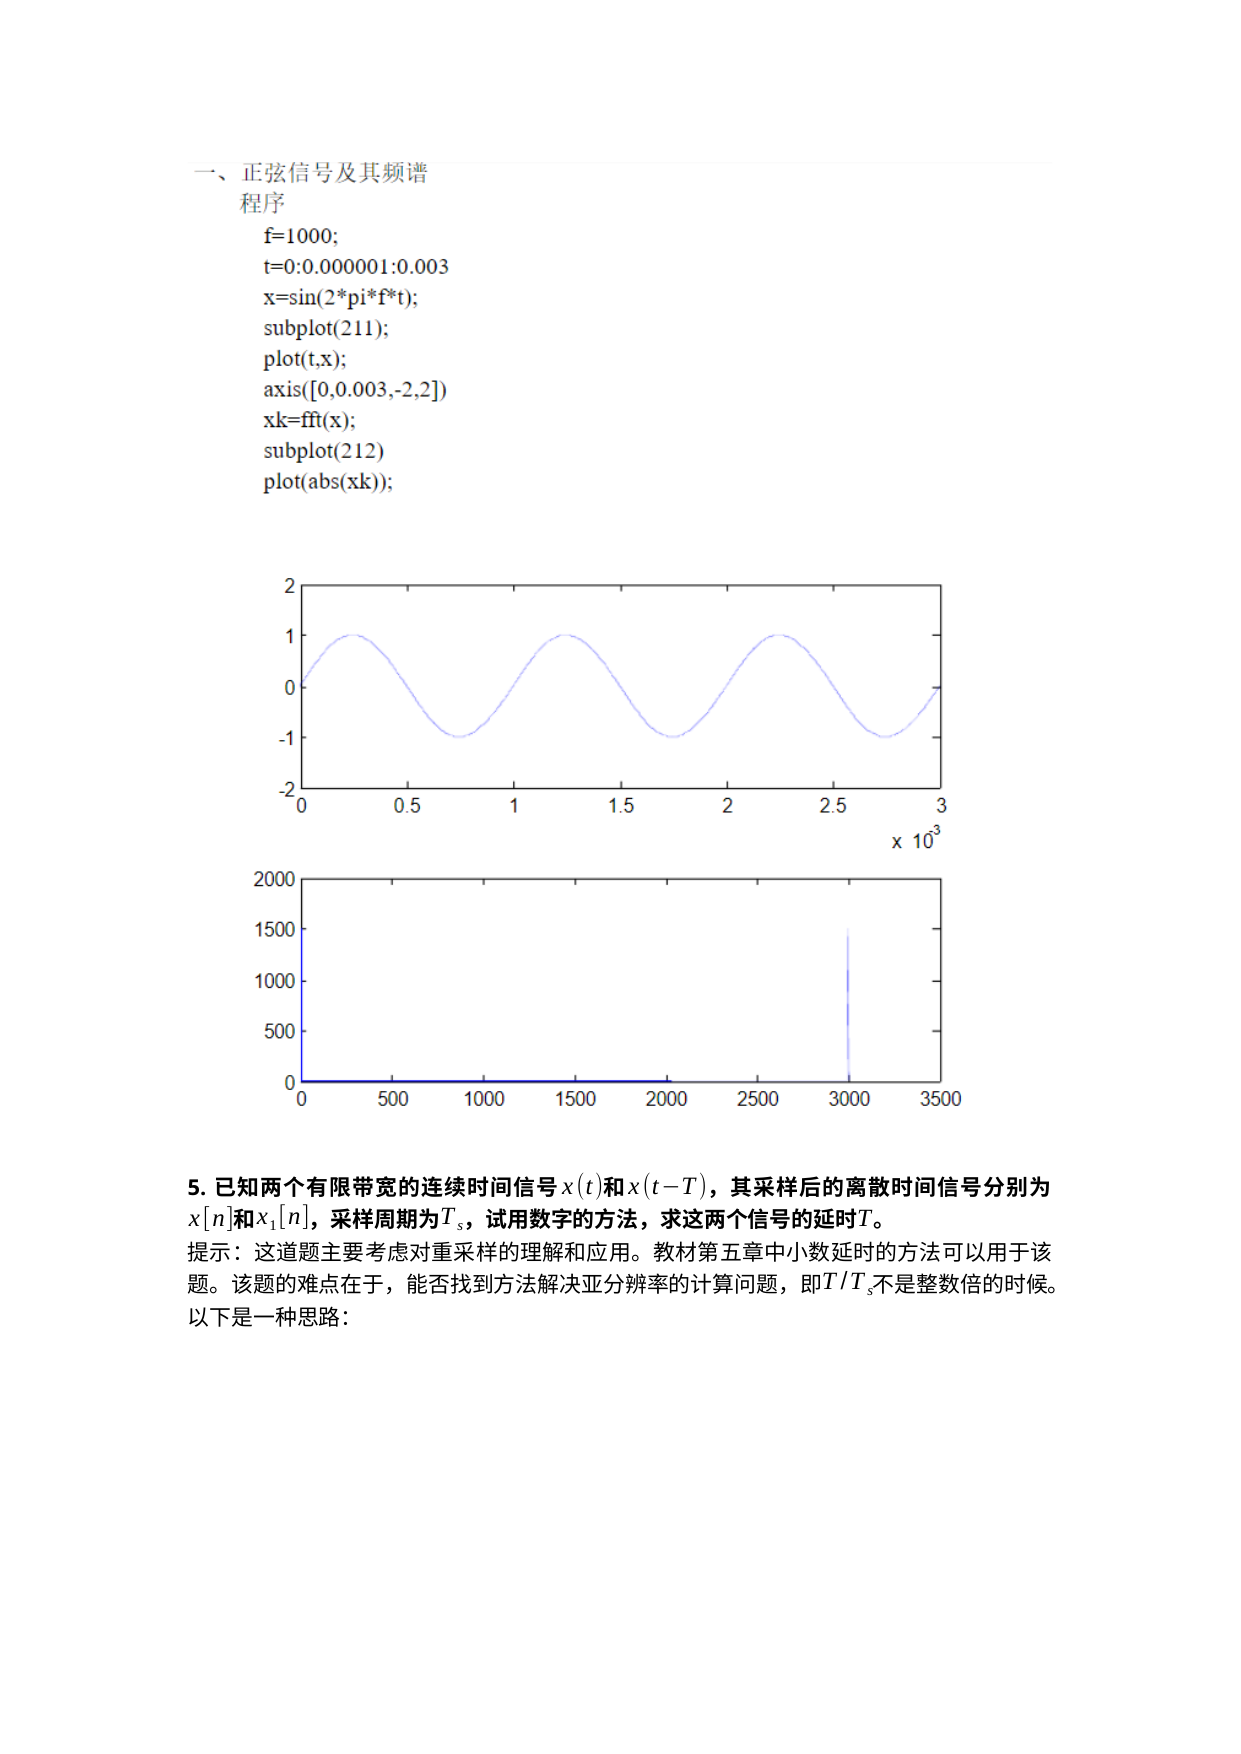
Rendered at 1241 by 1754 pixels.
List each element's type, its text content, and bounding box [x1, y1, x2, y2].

text 提示：这道题主要考虑对重采样的理解和应用。教材第五章中小数延时的方法可以用于该题。该题的难点在于，能否找到方法解决亚分辨率的计算问题，即不是整数倍的时候。 [187, 1234, 1053, 1299]
picture [187, 162, 1053, 1144]
text 5. 已知两个有限带宽的连续时间信号和，其采样后的离散时间信号分别为和，采样周期为，试用数字的方法，求这两个信号的延时。 [187, 1169, 1053, 1234]
text 以下是一种思路： [187, 1299, 1053, 1332]
